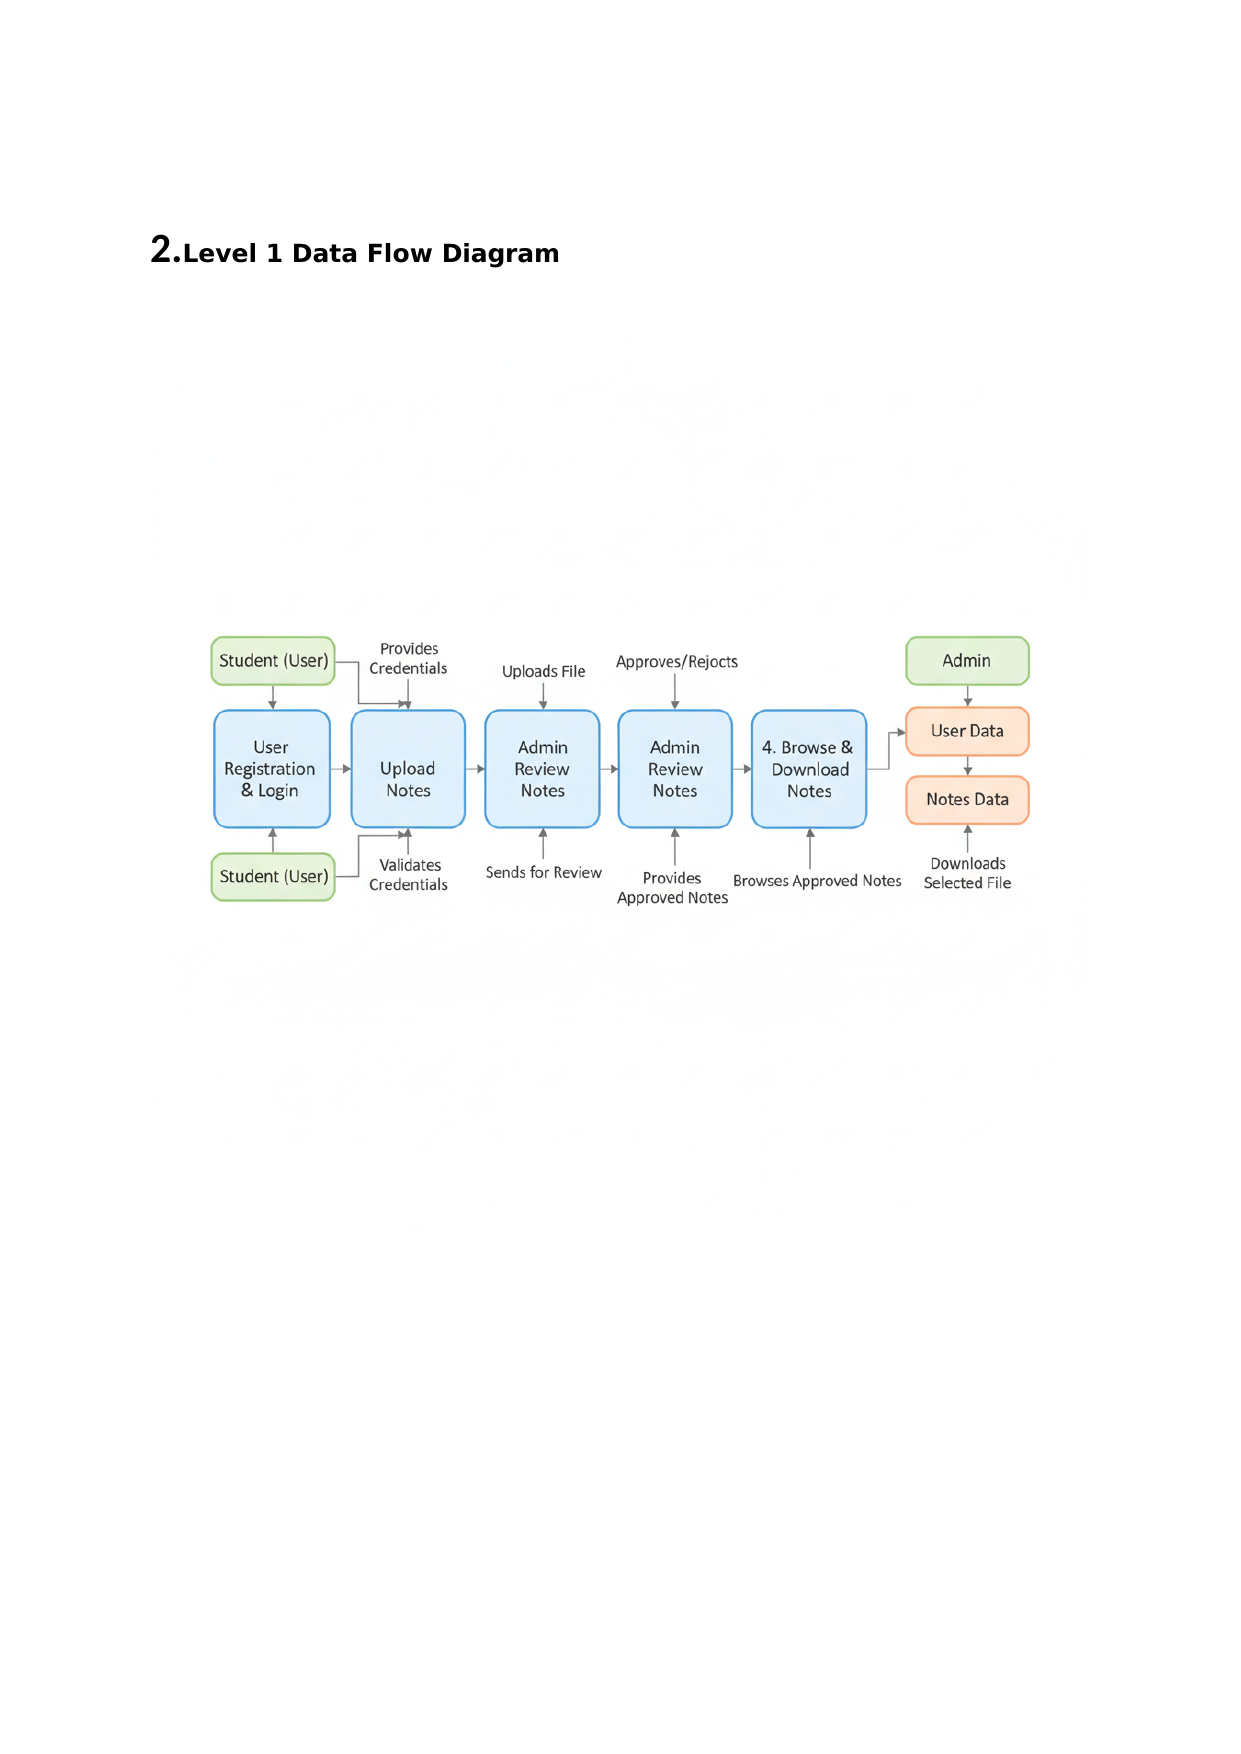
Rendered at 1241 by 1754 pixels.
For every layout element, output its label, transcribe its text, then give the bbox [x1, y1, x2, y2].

picture [150, 293, 1091, 1234]
text 2.Level 1 Data Flow Diagram [150, 222, 1090, 272]
